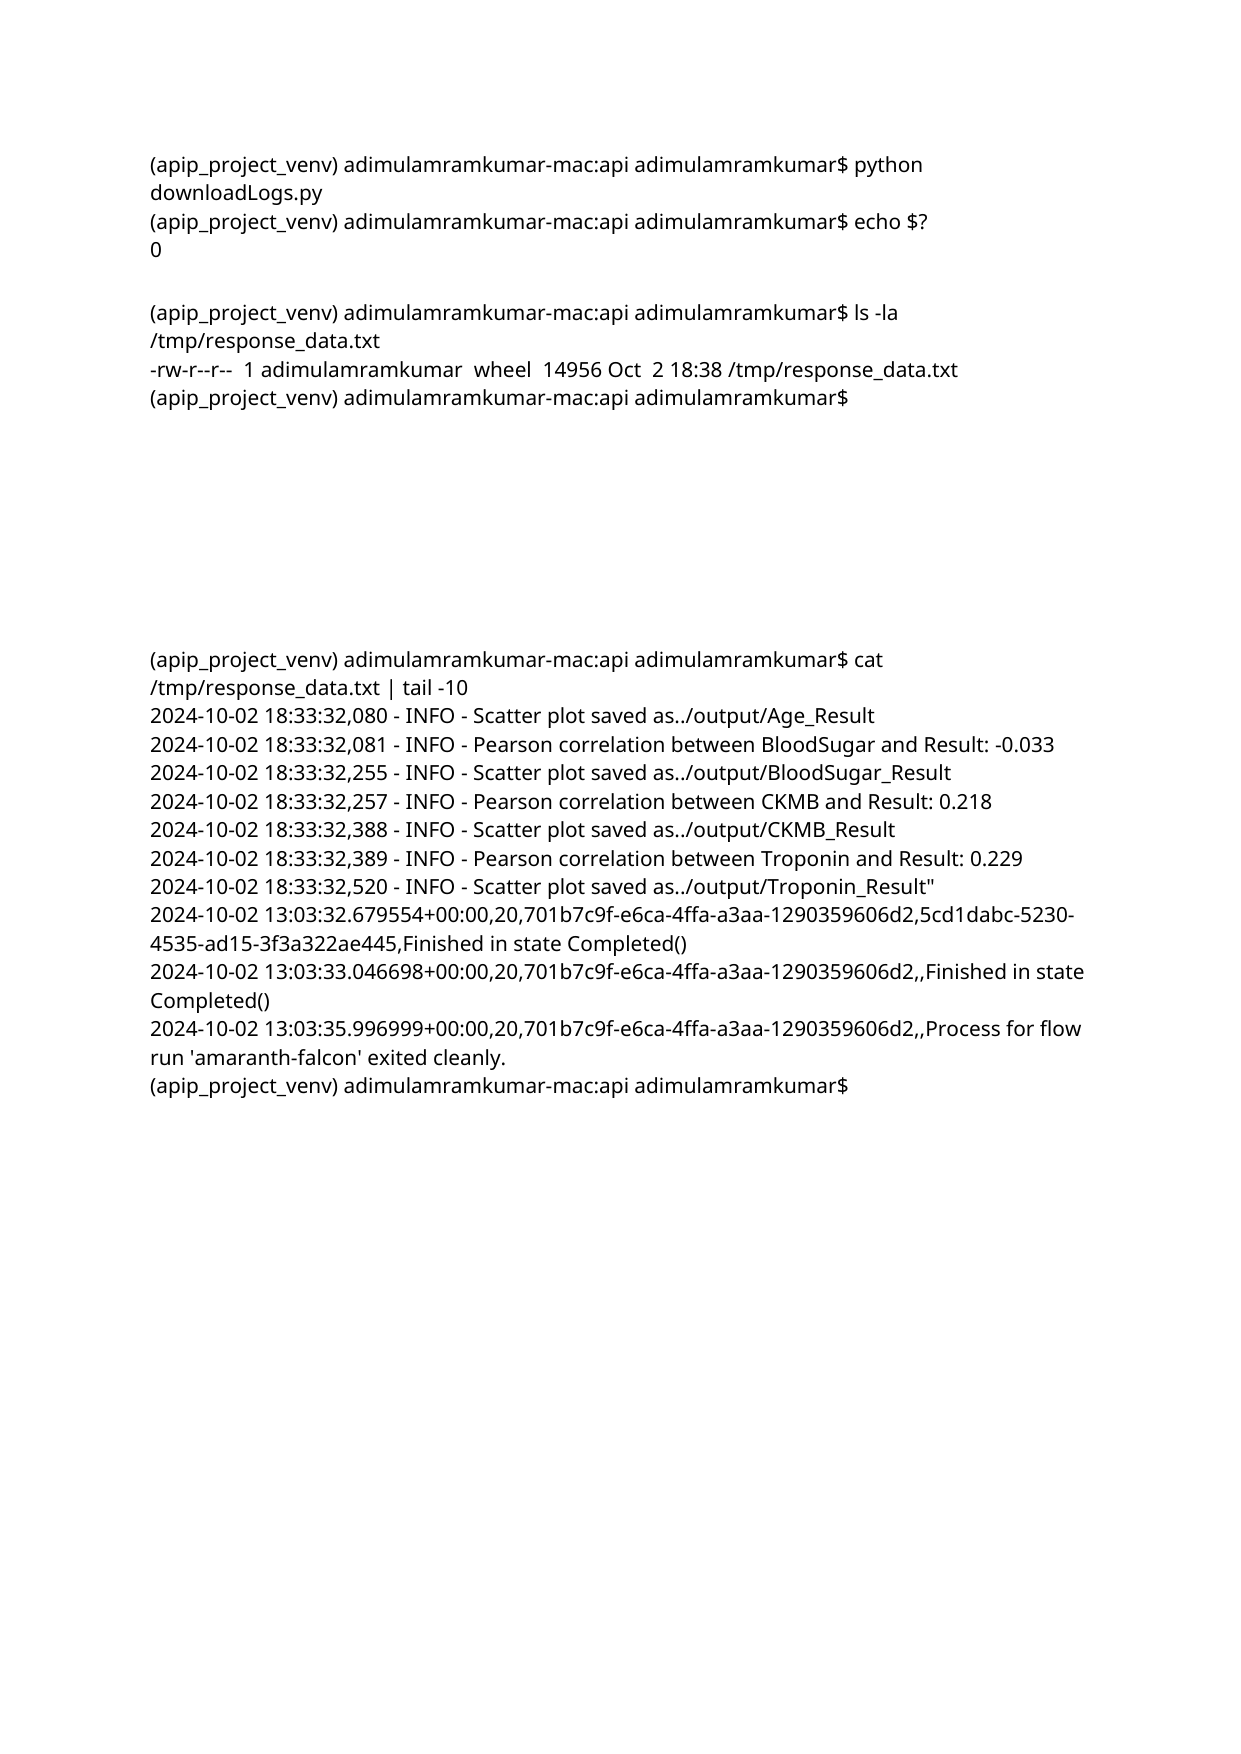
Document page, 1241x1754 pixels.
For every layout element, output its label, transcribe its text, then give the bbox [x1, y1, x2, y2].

text 2024-10-02 13:03:35.996999+00:00,20,701b7c9f-e6ca-4ffa-a3aa-1290359606d2,,Process for flow run 'amaranth-falcon' exited cleanly. [150, 1014, 1090, 1071]
text (apip_project_venv) adimulamramkumar-mac:api adimulamramkumar$ python downloadLogs.py [150, 150, 1090, 207]
text (apip_project_venv) adimulamramkumar-mac:api adimulamramkumar$ ls -la /tmp/response_data.txt [150, 298, 1090, 355]
text 2024-10-02 13:03:32.679554+00:00,20,701b7c9f-e6ca-4ffa-a3aa-1290359606d2,5cd1dabc-5230-4535-ad15-3f3a322ae445,Finished in state Completed() [150, 901, 1090, 957]
text 2024-10-02 18:33:32,080 - INFO - Scatter plot saved as../output/Age_Result [150, 702, 1090, 730]
text 2024-10-02 18:33:32,081 - INFO - Pearson correlation between BloodSugar and Result: -0.033 [150, 730, 1090, 758]
text 2024-10-02 18:33:32,255 - INFO - Scatter plot saved as../output/BloodSugar_Result [150, 758, 1090, 787]
text 2024-10-02 18:33:32,520 - INFO - Scatter plot saved as../output/Troponin_Result" [150, 872, 1090, 901]
text 0 [150, 235, 1090, 298]
text 2024-10-02 18:33:32,388 - INFO - Scatter plot saved as../output/CKMB_Result [150, 815, 1090, 844]
text (apip_project_venv) adimulamramkumar-mac:api adimulamramkumar$ cat /tmp/response_data.txt | tail -10 [150, 645, 1090, 702]
text (apip_project_venv) adimulamramkumar-mac:api adimulamramkumar$ [150, 1071, 1090, 1100]
text 2024-10-02 18:33:32,257 - INFO - Pearson correlation between CKMB and Result: 0.218 [150, 787, 1090, 815]
text (apip_project_venv) adimulamramkumar-mac:api adimulamramkumar$ [150, 383, 1090, 446]
text 2024-10-02 13:03:33.046698+00:00,20,701b7c9f-e6ca-4ffa-a3aa-1290359606d2,,Finished in state Completed() [150, 957, 1090, 1014]
text (apip_project_venv) adimulamramkumar-mac:api adimulamramkumar$ echo $? [150, 207, 1090, 235]
text -rw-r--r-- 1 adimulamramkumar wheel 14956 Oct 2 18:38 /tmp/response_data.txt [150, 355, 1090, 383]
text 2024-10-02 18:33:32,389 - INFO - Pearson correlation between Troponin and Result: 0.229 [150, 844, 1090, 872]
